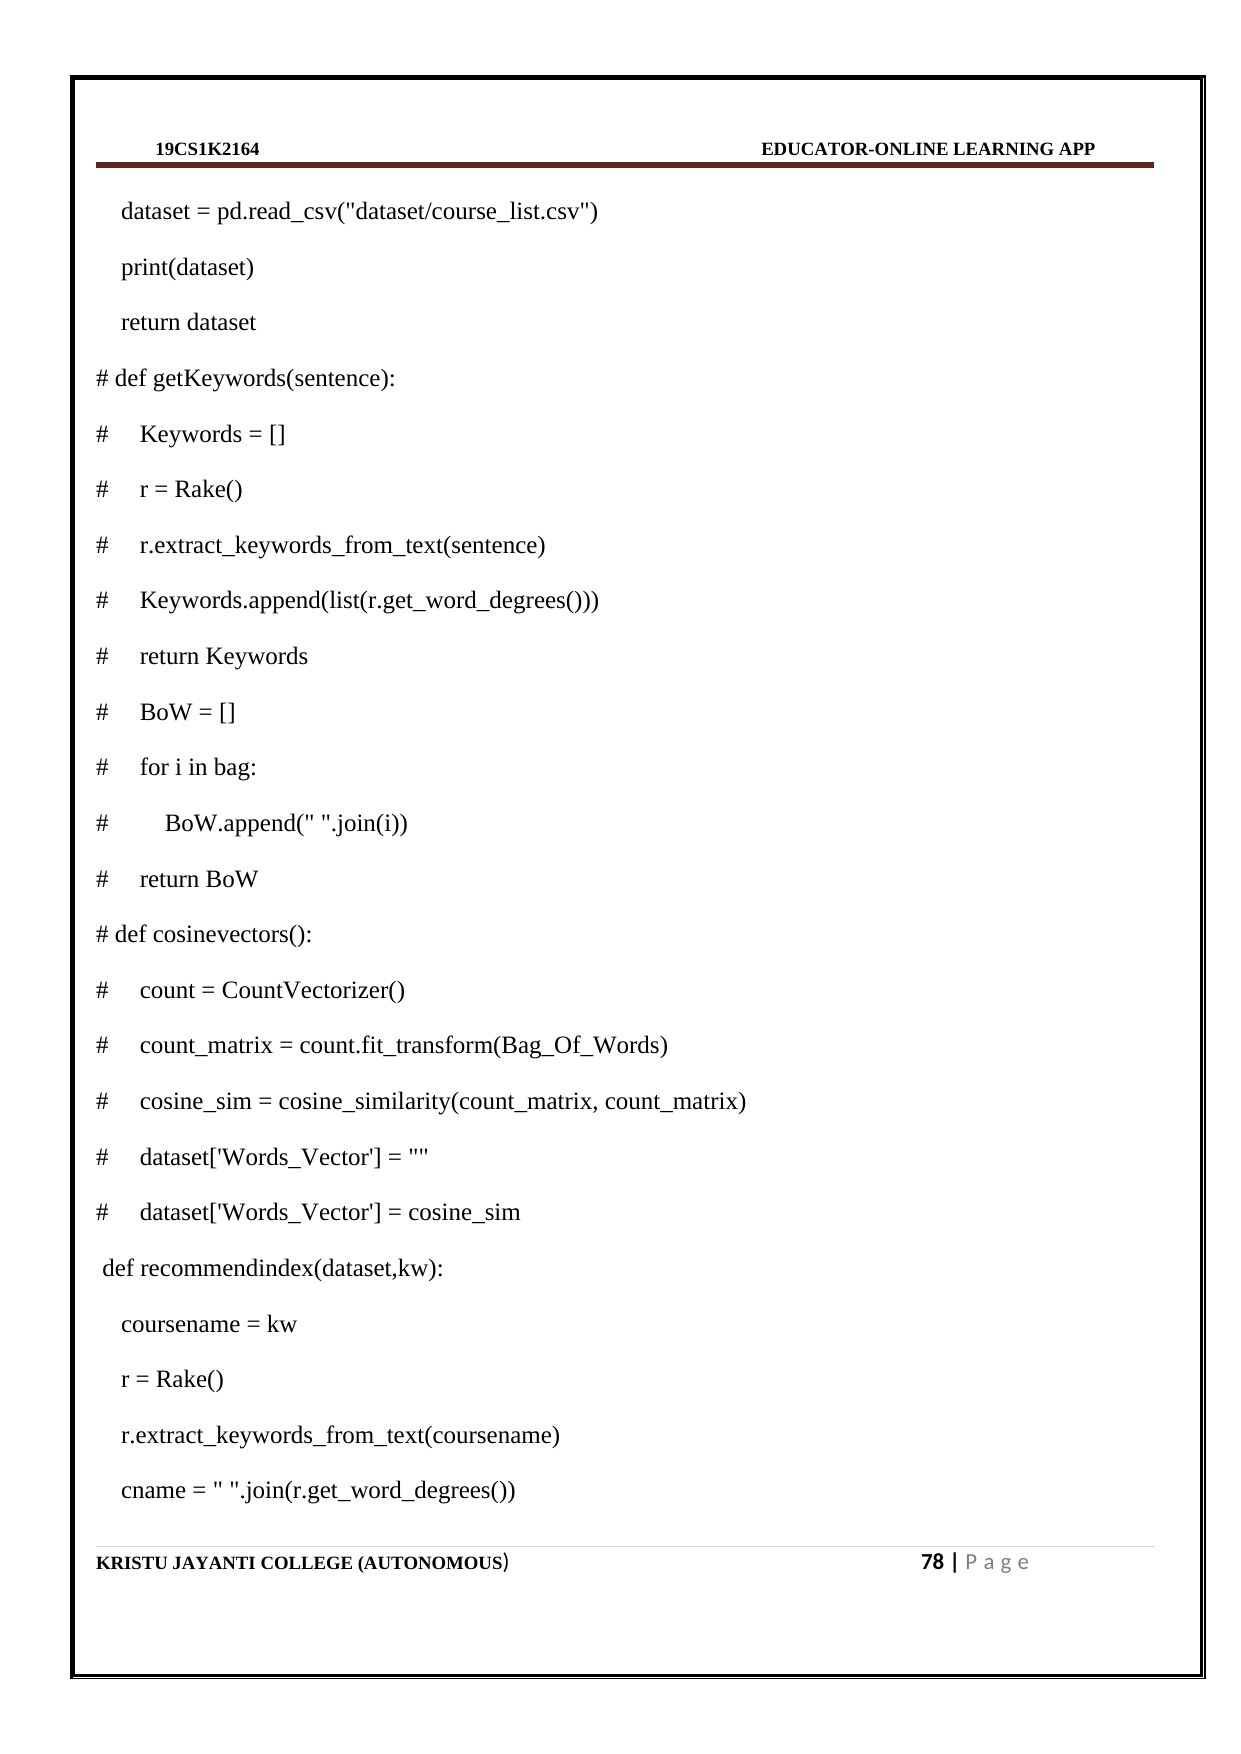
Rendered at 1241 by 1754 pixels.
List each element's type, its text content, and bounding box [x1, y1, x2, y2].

text # BoW = [] [96, 697, 1154, 726]
text r = Rake() [96, 1364, 1154, 1393]
text r.extract_keywords_from_text(coursename) [96, 1420, 1154, 1449]
text # dataset['Words_Vector'] = "" [96, 1142, 1154, 1171]
text # def getKeywords(sentence): [96, 363, 1154, 392]
text # count_matrix = count.fit_transform(Bag_Of_Words) [96, 1031, 1154, 1059]
text coursename = kw [96, 1309, 1154, 1337]
text # def cosinevectors(): [96, 919, 1154, 948]
text # return BoW [96, 864, 1154, 892]
text return dataset [96, 307, 1154, 336]
text # Keywords = [] [96, 419, 1154, 447]
text # dataset['Words_Vector'] = cosine_sim [96, 1197, 1154, 1226]
text # r.extract_keywords_from_text(sentence) [96, 530, 1154, 559]
text # count = CountVectorizer() [96, 975, 1154, 1004]
text def recommendindex(dataset,kw): [96, 1253, 1154, 1282]
text # return Keywords [96, 641, 1154, 670]
text # Keywords.append(list(r.get_word_degrees())) [96, 586, 1154, 614]
text print(dataset) [96, 252, 1154, 281]
text dataset = pd.read_csv("dataset/course_list.csv") [96, 196, 1154, 225]
text # cosine_sim = cosine_similarity(count_matrix, count_matrix) [96, 1086, 1154, 1115]
text # for i in bag: [96, 752, 1154, 781]
text cname = " ".join(r.get_word_degrees()) [96, 1476, 1154, 1504]
text # BoW.append(" ".join(i)) [96, 808, 1154, 837]
text # r = Rake() [96, 474, 1154, 503]
